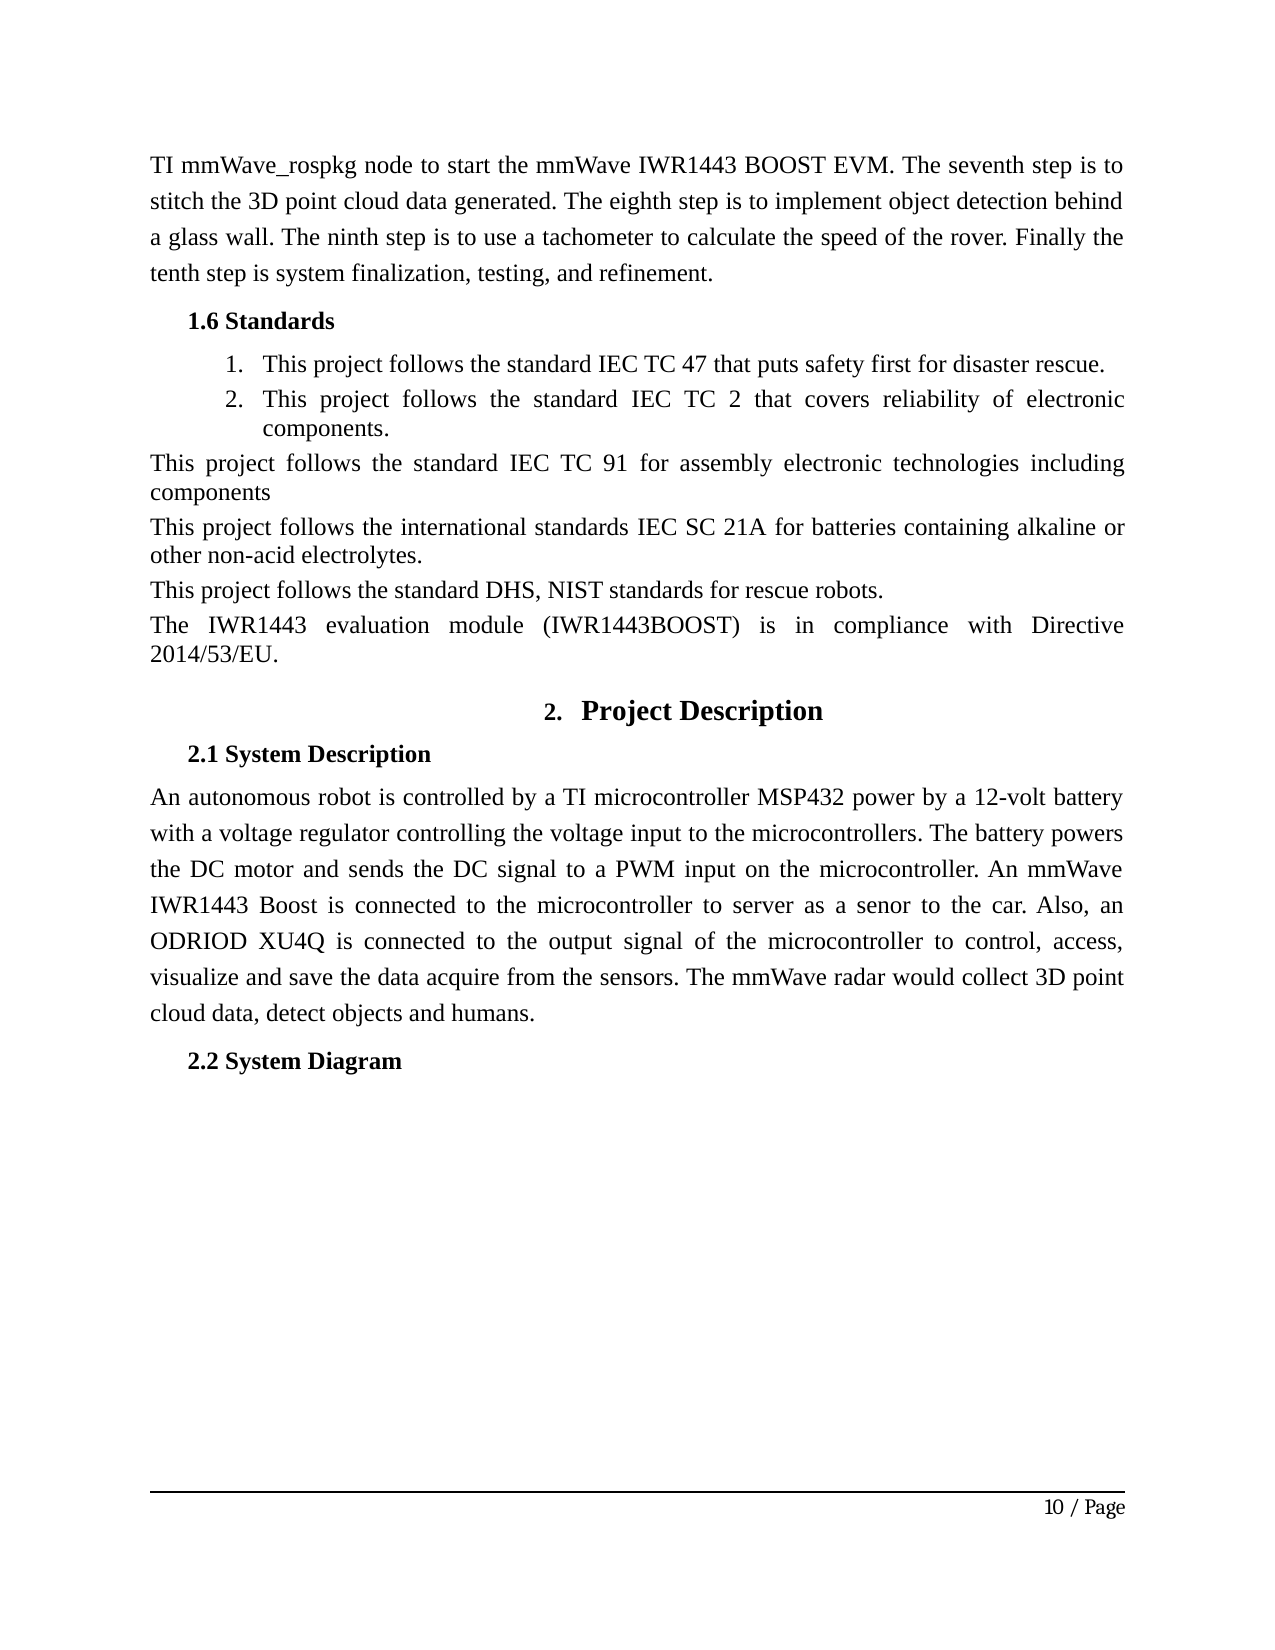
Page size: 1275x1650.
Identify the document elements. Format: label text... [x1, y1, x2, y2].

list This project follows the standard IEC TC 2 that covers reliability of electronic components. [225, 384, 1125, 442]
subtitle System Description [187, 739, 1125, 768]
text The IWR1443 evaluation module (IWR1443BOOST) is in compliance with Directive 2014/53/EU. [150, 611, 1125, 668]
text This project follows the standard IEC TC 91 for assembly electronic technologies including components [150, 448, 1125, 506]
subtitle System Diagram [187, 1046, 1125, 1075]
subtitle Standards [187, 306, 1125, 335]
text An autonomous robot is controlled by a TI microcontroller MSP432 power by a 12-volt battery with a voltage regulator controlling the voltage input to the microcontrollers. The battery powers the DC motor and sends the DC signal to a PWM input on the microcontroller. An mmWave IWR1443 Boost is connected to the microcontroller to server as a senor to the car. Also, an ODRIOD XU4Q is connected to the output signal of the microcontroller to control, access, visualize and save the data acquire from the sensors. The mmWave radar would collect 3D point cloud data, detect objects and humans. [150, 782, 1125, 1027]
text This project follows the standard DHS, NIST standards for rescue robots. [150, 576, 1125, 604]
text Project Description [544, 693, 1125, 727]
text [150, 150, 1125, 287]
text This project follows the international standards IEC SC 21A for batteries containing alkaline or other non-acid electrolytes. [150, 512, 1125, 569]
list This project follows the standard IEC TC 47 that puts safety first for disaster rescue. [225, 349, 1125, 378]
